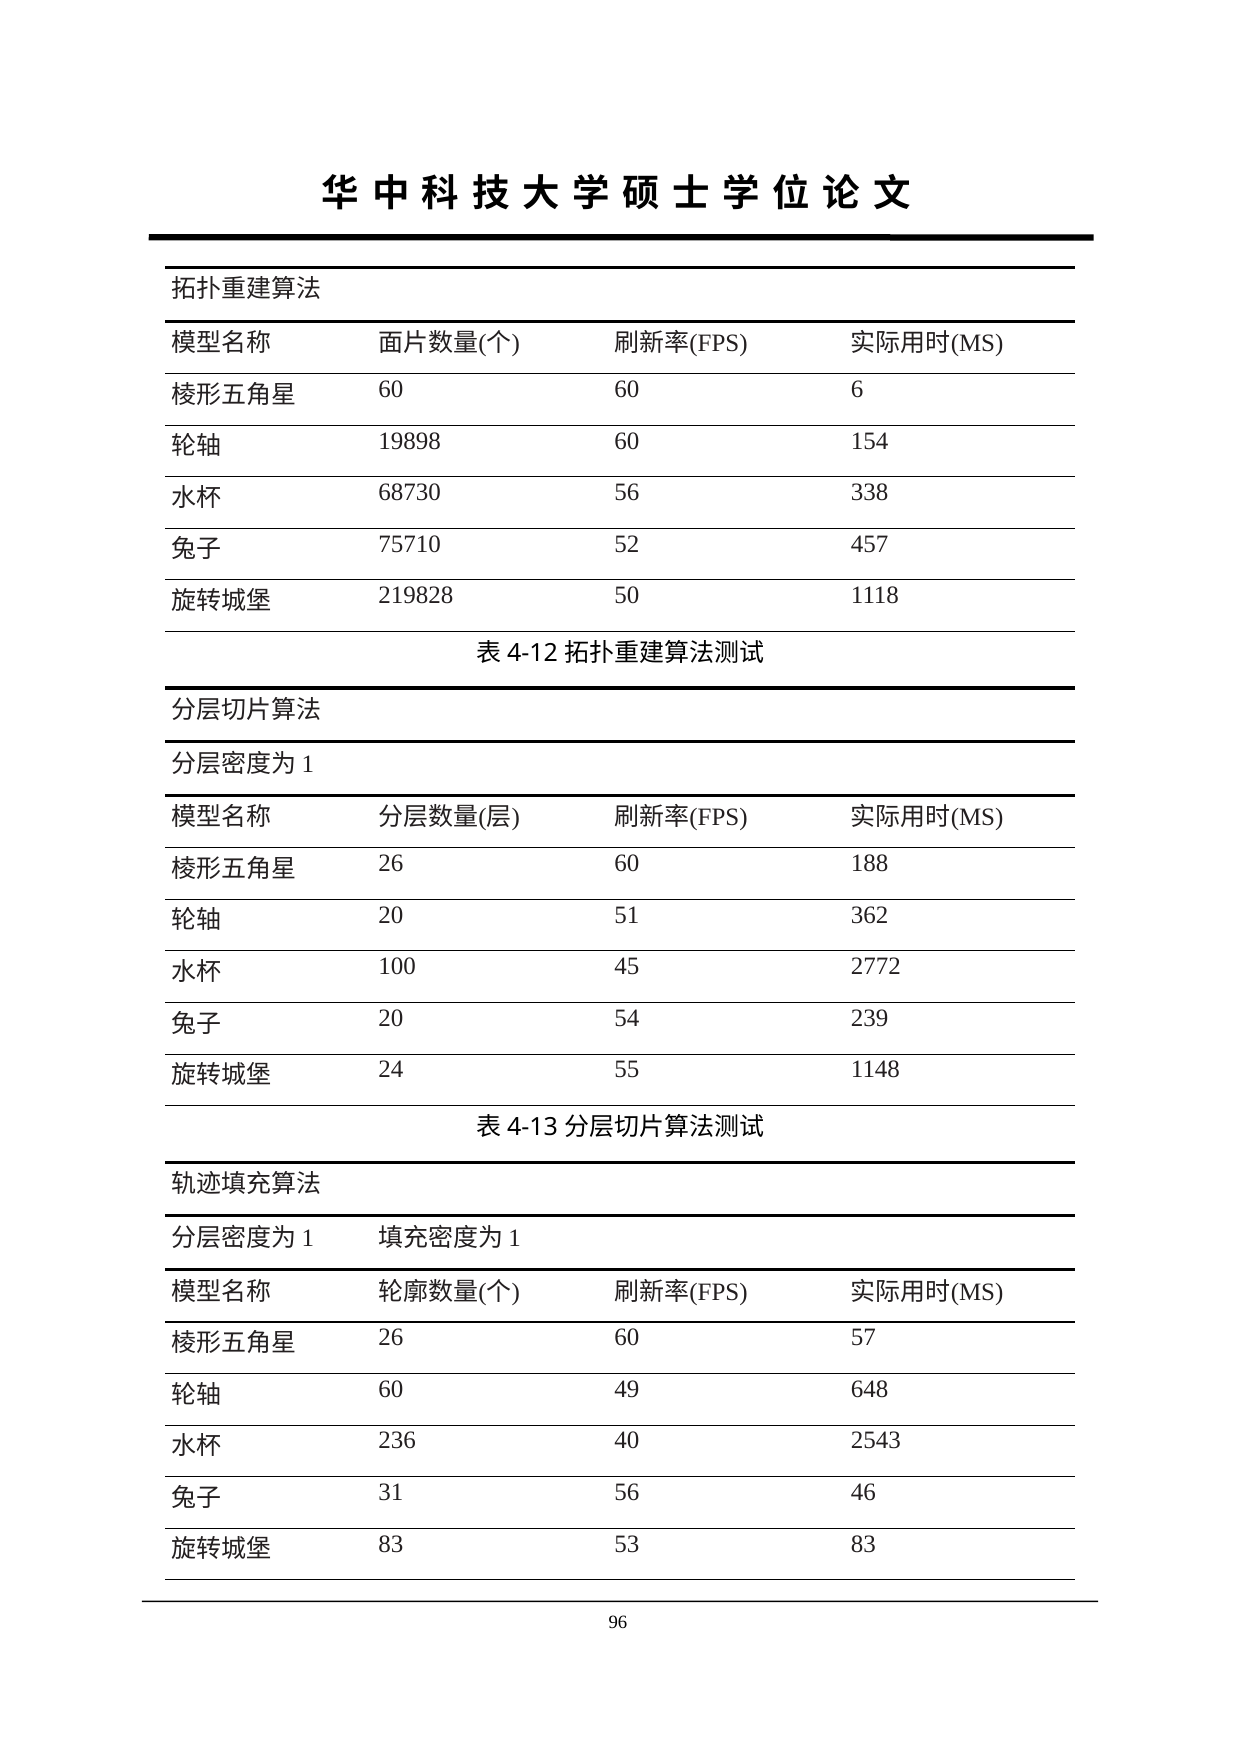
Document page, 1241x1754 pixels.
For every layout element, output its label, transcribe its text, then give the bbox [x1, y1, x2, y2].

table_cell 棱形五角星 [165, 1323, 372, 1373]
table_cell 刷新率(FPS) [608, 797, 844, 847]
table_cell [608, 1217, 844, 1268]
table_cell 83 [845, 1529, 1075, 1579]
table_cell 219828 [372, 580, 608, 631]
table_cell 154 [845, 426, 1075, 476]
table_cell 1148 [845, 1055, 1075, 1105]
table_header 拓扑重建算法 [165, 269, 372, 319]
table_header [608, 1164, 844, 1214]
table_header [372, 1164, 608, 1214]
table_cell 68730 [372, 477, 608, 528]
table_cell 60 [608, 426, 844, 476]
table_cell 1118 [845, 580, 1075, 631]
table_cell 兔子 [165, 1477, 372, 1528]
table_header [845, 1164, 1075, 1214]
table_cell 旋转城堡 [165, 580, 372, 631]
table_cell 20 [372, 1003, 608, 1053]
table_cell 实际用时(MS) [845, 323, 1075, 373]
table_cell 188 [845, 848, 1075, 899]
table_cell 648 [845, 1374, 1075, 1424]
table_cell 兔子 [165, 529, 372, 579]
table_cell [845, 743, 1075, 794]
table_header [372, 269, 608, 319]
table_header [608, 690, 844, 740]
table_cell 236 [372, 1426, 608, 1476]
table_cell 46 [845, 1477, 1075, 1528]
table_header [845, 269, 1075, 319]
table_cell 60 [372, 1374, 608, 1424]
table_cell 分层密度为1 [165, 1217, 372, 1268]
table_cell 轮轴 [165, 1374, 372, 1424]
table_cell 60 [372, 374, 608, 425]
table_cell 兔子 [165, 1003, 372, 1053]
table_cell 60 [608, 1323, 844, 1373]
table_cell 60 [608, 374, 844, 425]
table_cell 水杯 [165, 951, 372, 1002]
table_cell 26 [372, 1323, 608, 1373]
table_cell 2772 [845, 951, 1075, 1002]
table_cell 棱形五角星 [165, 848, 372, 899]
table_cell 分层数量(层) [372, 797, 608, 847]
table_cell 338 [845, 477, 1075, 528]
table_cell [845, 1217, 1075, 1268]
table_cell 2543 [845, 1426, 1075, 1476]
table_cell 模型名称 [165, 323, 372, 373]
table_cell 50 [608, 580, 844, 631]
table_cell 53 [608, 1529, 844, 1579]
table_cell 54 [608, 1003, 844, 1053]
table_cell [608, 743, 844, 794]
table_cell 19898 [372, 426, 608, 476]
table_cell 56 [608, 1477, 844, 1528]
table_cell 31 [372, 1477, 608, 1528]
table_cell 51 [608, 900, 844, 950]
table_cell 实际用时(MS) [845, 1271, 1075, 1321]
table_cell 轮轴 [165, 426, 372, 476]
table_cell 棱形五角星 [165, 374, 372, 425]
table_cell 60 [608, 848, 844, 899]
table_cell 26 [372, 848, 608, 899]
table_cell 水杯 [165, 1426, 372, 1476]
table_cell 362 [845, 900, 1075, 950]
table_cell 100 [372, 951, 608, 1002]
table_cell 75710 [372, 529, 608, 579]
table_cell 20 [372, 900, 608, 950]
table_cell 24 [372, 1055, 608, 1105]
table_cell 面片数量(个) [372, 323, 608, 373]
table_header [845, 690, 1075, 740]
table_cell 239 [845, 1003, 1075, 1053]
table_cell 49 [608, 1374, 844, 1424]
table_cell 刷新率(FPS) [608, 323, 844, 373]
table_cell 40 [608, 1426, 844, 1476]
table_cell [372, 743, 608, 794]
table_cell 刷新率(FPS) [608, 1271, 844, 1321]
table_header [372, 690, 608, 740]
table_cell 57 [845, 1323, 1075, 1373]
table_cell 模型名称 [165, 1271, 372, 1321]
table_cell 水杯 [165, 477, 372, 528]
table_header [608, 269, 844, 319]
table_header 轨迹填充算法 [165, 1164, 372, 1214]
table_cell 6 [845, 374, 1075, 425]
table_cell 实际用时(MS) [845, 797, 1075, 847]
table_cell 填充密度为1 [372, 1217, 608, 1268]
table_cell 45 [608, 951, 844, 1002]
table_header 分层切片算法 [165, 690, 372, 740]
table_cell 轮轴 [165, 900, 372, 950]
table_cell 旋转城堡 [165, 1529, 372, 1579]
table_cell 轮廓数量(个) [372, 1271, 608, 1321]
table_cell 52 [608, 529, 844, 579]
table_cell 457 [845, 529, 1075, 579]
table_cell 模型名称 [165, 797, 372, 847]
table_cell 旋转城堡 [165, 1055, 372, 1105]
table_cell 55 [608, 1055, 844, 1105]
table_cell 分层密度为1 [165, 743, 372, 794]
table_cell 83 [372, 1529, 608, 1579]
table_cell 56 [608, 477, 844, 528]
